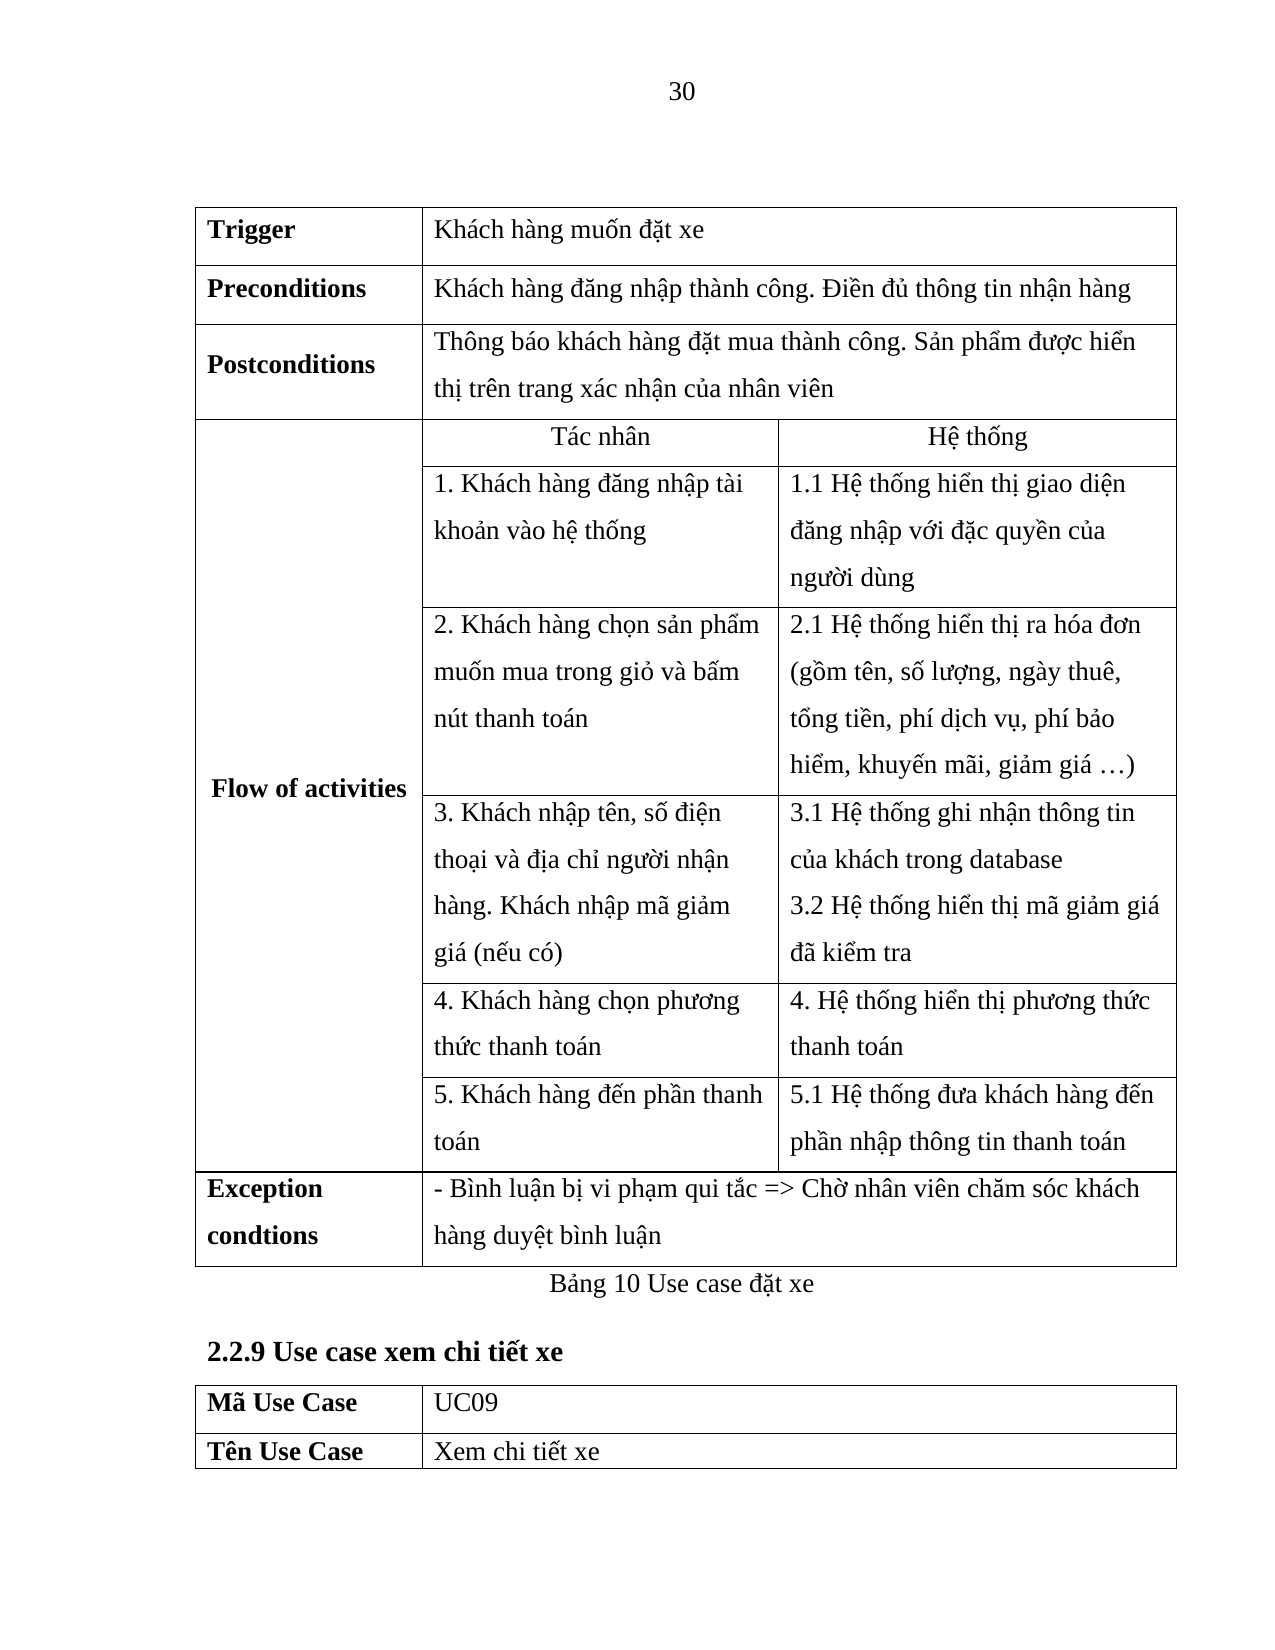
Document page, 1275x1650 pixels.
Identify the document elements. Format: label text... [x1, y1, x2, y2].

table_cell Preconditions [196, 266, 422, 324]
table_cell Postconditions [196, 325, 422, 418]
table_cell 4. Khách hàng chọn phương thức thanh toán [423, 984, 778, 1077]
table_cell 5.1 Hệ thống đưa khách hàng đến phần nhập thông tin thanh toán [779, 1078, 1176, 1171]
table_header Mã Use Case [196, 1386, 422, 1432]
table_cell Tác nhân [423, 420, 778, 466]
table_cell Hệ thống [779, 420, 1176, 466]
table_cell Tên Use Case [196, 1434, 422, 1468]
table_cell Xem chi tiết xe [423, 1434, 1176, 1468]
table_cell 1. Khách hàng đăng nhập tài khoản vào hệ thống [423, 467, 778, 607]
table_cell 3. Khách nhập tên, số điện thoại và địa chỉ người nhận hàng. Khách nhập mã giảm giá (nếu có) [423, 796, 778, 983]
table_cell - Bình luận bị vi phạm qui tắc => Chờ nhân viên chăm sóc khách hàng duyệt bình luận [423, 1173, 1176, 1266]
text 2.2.9 Use case xem chi tiết xe [207, 1334, 1157, 1368]
table_cell 2.1 Hệ thống hiển thị ra hóa đơn (gồm tên, số lượng, ngày thuê, tổng tiền, phí dịch vụ, phí bảo hiểm, khuyến mãi, giảm giá …) [779, 608, 1176, 795]
table_cell Trigger [196, 208, 422, 265]
table_cell 3.1 Hệ thống ghi nhận thông tin của khách trong database 3.2 Hệ thống hiển thị mã giảm giá đã kiểm tra [779, 796, 1176, 983]
table_cell Khách hàng đăng nhập thành công. Điền đủ thông tin nhận hàng [423, 266, 1176, 324]
table_cell Flow of activities [196, 420, 422, 1171]
table_cell 1.1 Hệ thống hiển thị giao diện đăng nhập với đặc quyền của người dùng [779, 467, 1176, 607]
table_cell 2. Khách hàng chọn sản phẩm muốn mua trong giỏ và bấm nút thanh toán [423, 608, 778, 795]
table_cell Khách hàng muốn đặt xe [423, 208, 1176, 265]
table_cell 5. Khách hàng đến phần thanh toán [423, 1078, 778, 1171]
table_cell Exception condtions [196, 1173, 422, 1266]
table_cell 4. Hệ thống hiển thị phương thức thanh toán [779, 984, 1176, 1077]
table_header UC09 [423, 1386, 1176, 1432]
table_cell Thông báo khách hàng đặt mua thành công. Sản phẩm được hiển thị trên trang xác nhận của nhân viên [423, 325, 1176, 418]
